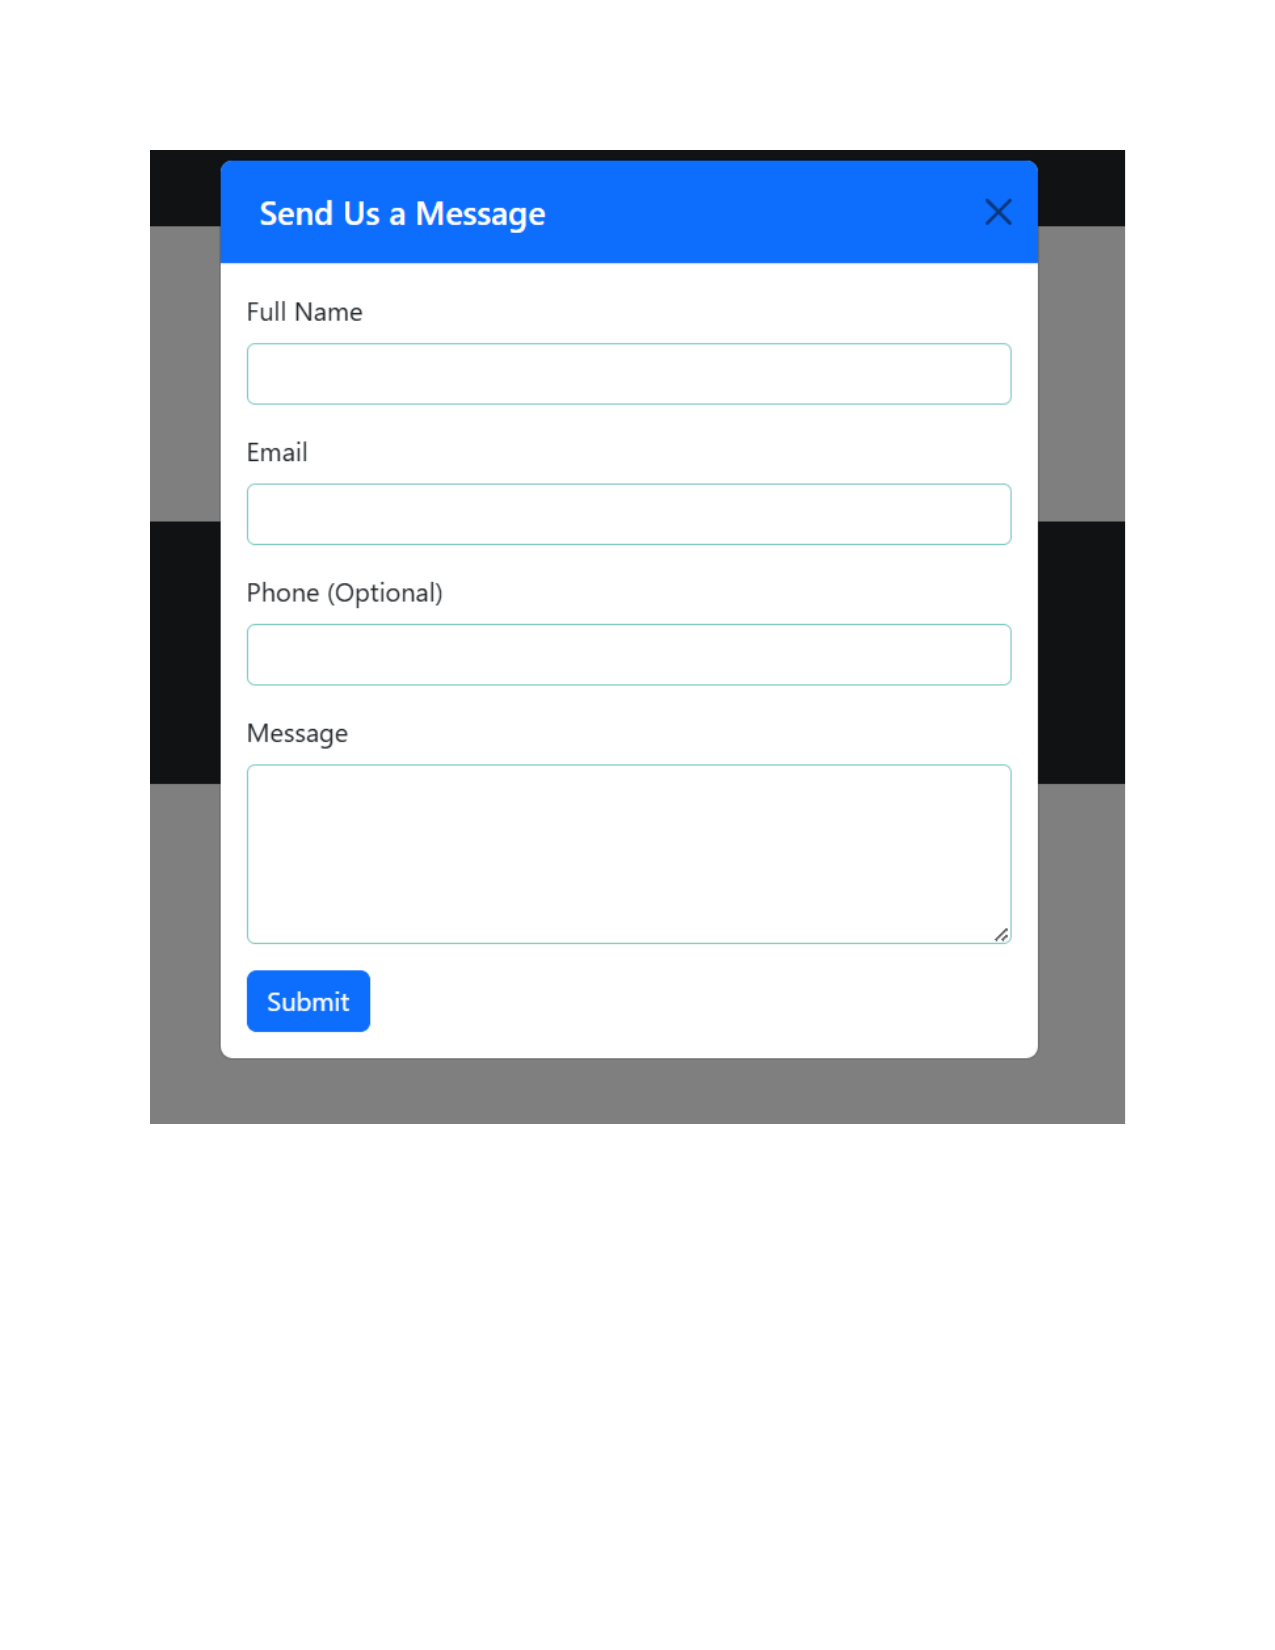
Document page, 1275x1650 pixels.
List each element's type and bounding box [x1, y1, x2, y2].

picture [150, 150, 1125, 1124]
